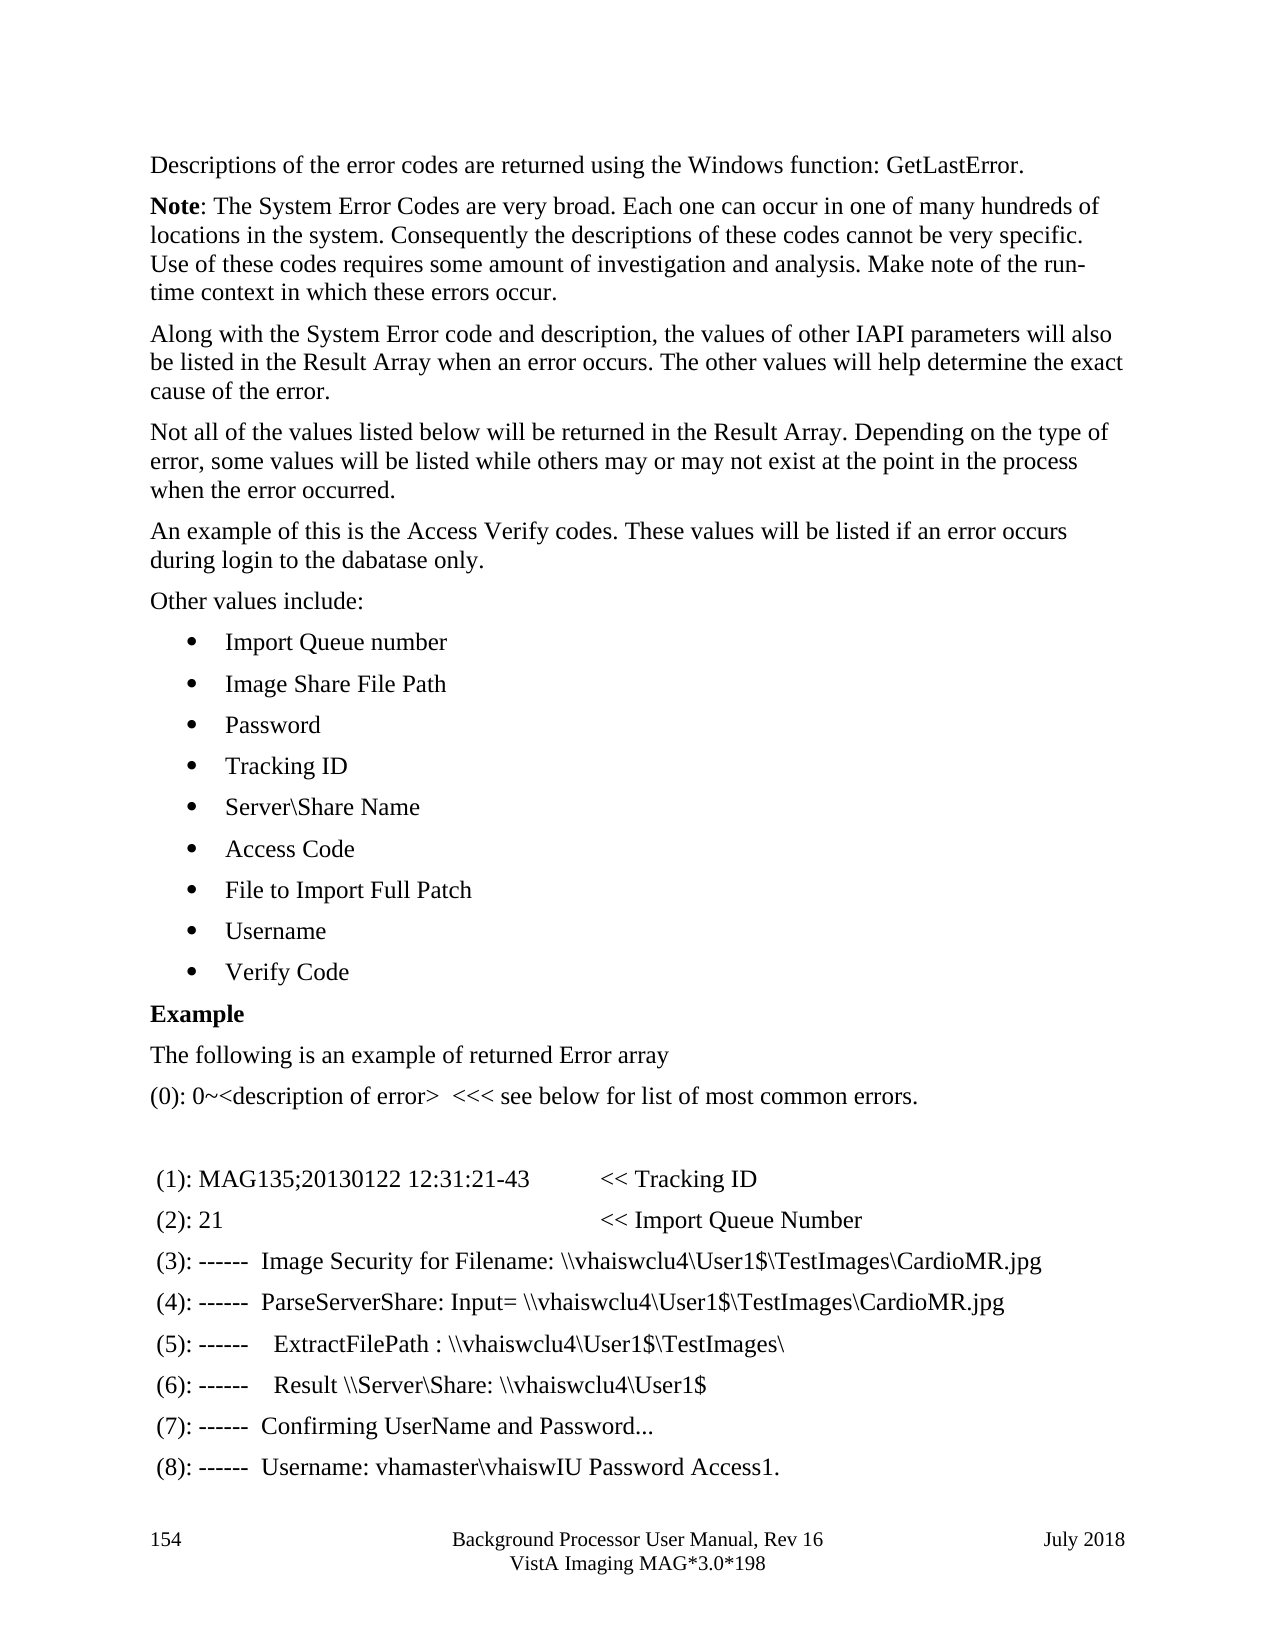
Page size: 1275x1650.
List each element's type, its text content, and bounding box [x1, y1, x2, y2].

text Note: The System Error Codes are very broad. Each one can occur in one of many hundreds of locations in the system. Consequently the descriptions of these codes cannot be very specific. Use of these codes requires some amount of investigation and analysis. Make note of the run-time context in which these errors occur. [150, 191, 1125, 306]
text Descriptions of the error codes are returned using the Windows function: GetLastError. [150, 150, 1125, 179]
list Verify Code [187, 957, 1125, 986]
text Along with the System Error code and description, the values of other IAPI parameters will also be listed in the Result Array when an error occurs. The other values will help determine the exact cause of the error. [150, 319, 1125, 405]
text The following is an example of returned Error array [150, 1040, 1125, 1069]
list Tracking ID [187, 751, 1125, 780]
list File to Import Full Patch [187, 875, 1125, 904]
list Import Queue number [187, 627, 1125, 656]
list Server\Share Name [187, 792, 1125, 821]
list Username [187, 916, 1125, 945]
text (1): MAG135;20130122 12:31:21-43 << Tracking ID [150, 1164, 1125, 1192]
text Example [150, 999, 1125, 1027]
text Not all of the values listed below will be returned in the Result Array. Depending on the type of error, some values will be listed while others may or may not exist at the point in the process when the error occurred. [150, 417, 1125, 504]
text Other values include: [150, 586, 1125, 615]
list Access Code [187, 834, 1125, 862]
list Password [187, 710, 1125, 739]
text (0): 0~<description of error> <<< see below for list of most common errors. [150, 1081, 1125, 1110]
text (7): ------ Confirming UserName and Password... [150, 1411, 1125, 1440]
text (3): ------ Image Security for Filename: \\vhaiswclu4\User1$\TestImages\CardioMR.jpg [150, 1246, 1125, 1275]
text An example of this is the Access Verify codes. These values will be listed if an error occurs during login to the dabatase only. [150, 516, 1125, 574]
list Image Share File Path [187, 669, 1125, 697]
text (8): ------ Username: vhamaster\vhaiswIU Password Access1. [150, 1452, 1125, 1481]
text (6): ------ Result \\Server\Share: \\vhaiswclu4\User1$ [150, 1370, 1125, 1399]
text (5): ------ ExtractFilePath : \\vhaiswclu4\User1$\TestImages\ [150, 1329, 1125, 1357]
text (4): ------ ParseServerShare: Input= \\vhaiswclu4\User1$\TestImages\CardioMR.jpg [150, 1287, 1125, 1316]
text (2): 21 << Import Queue Number [150, 1205, 1125, 1234]
